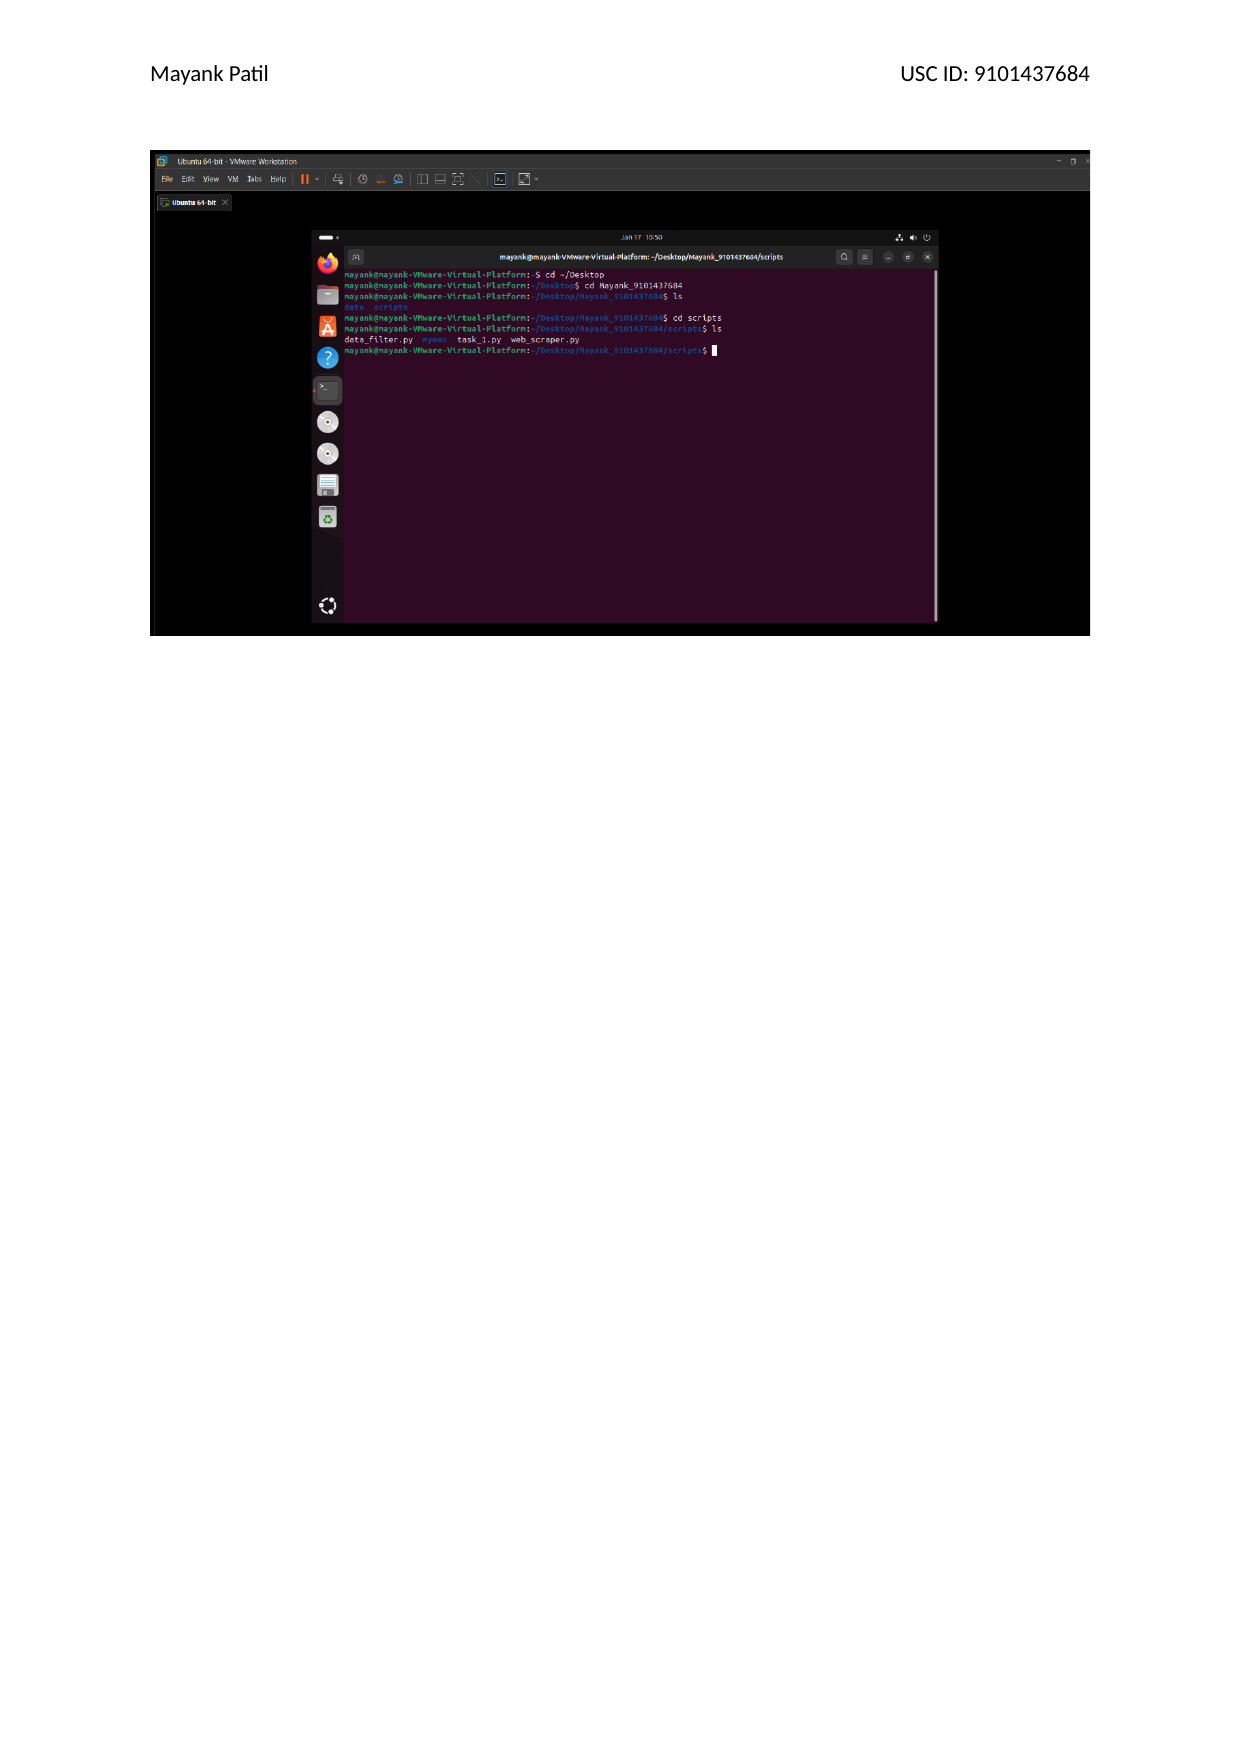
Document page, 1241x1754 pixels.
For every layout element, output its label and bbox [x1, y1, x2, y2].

picture [150, 150, 1091, 636]
